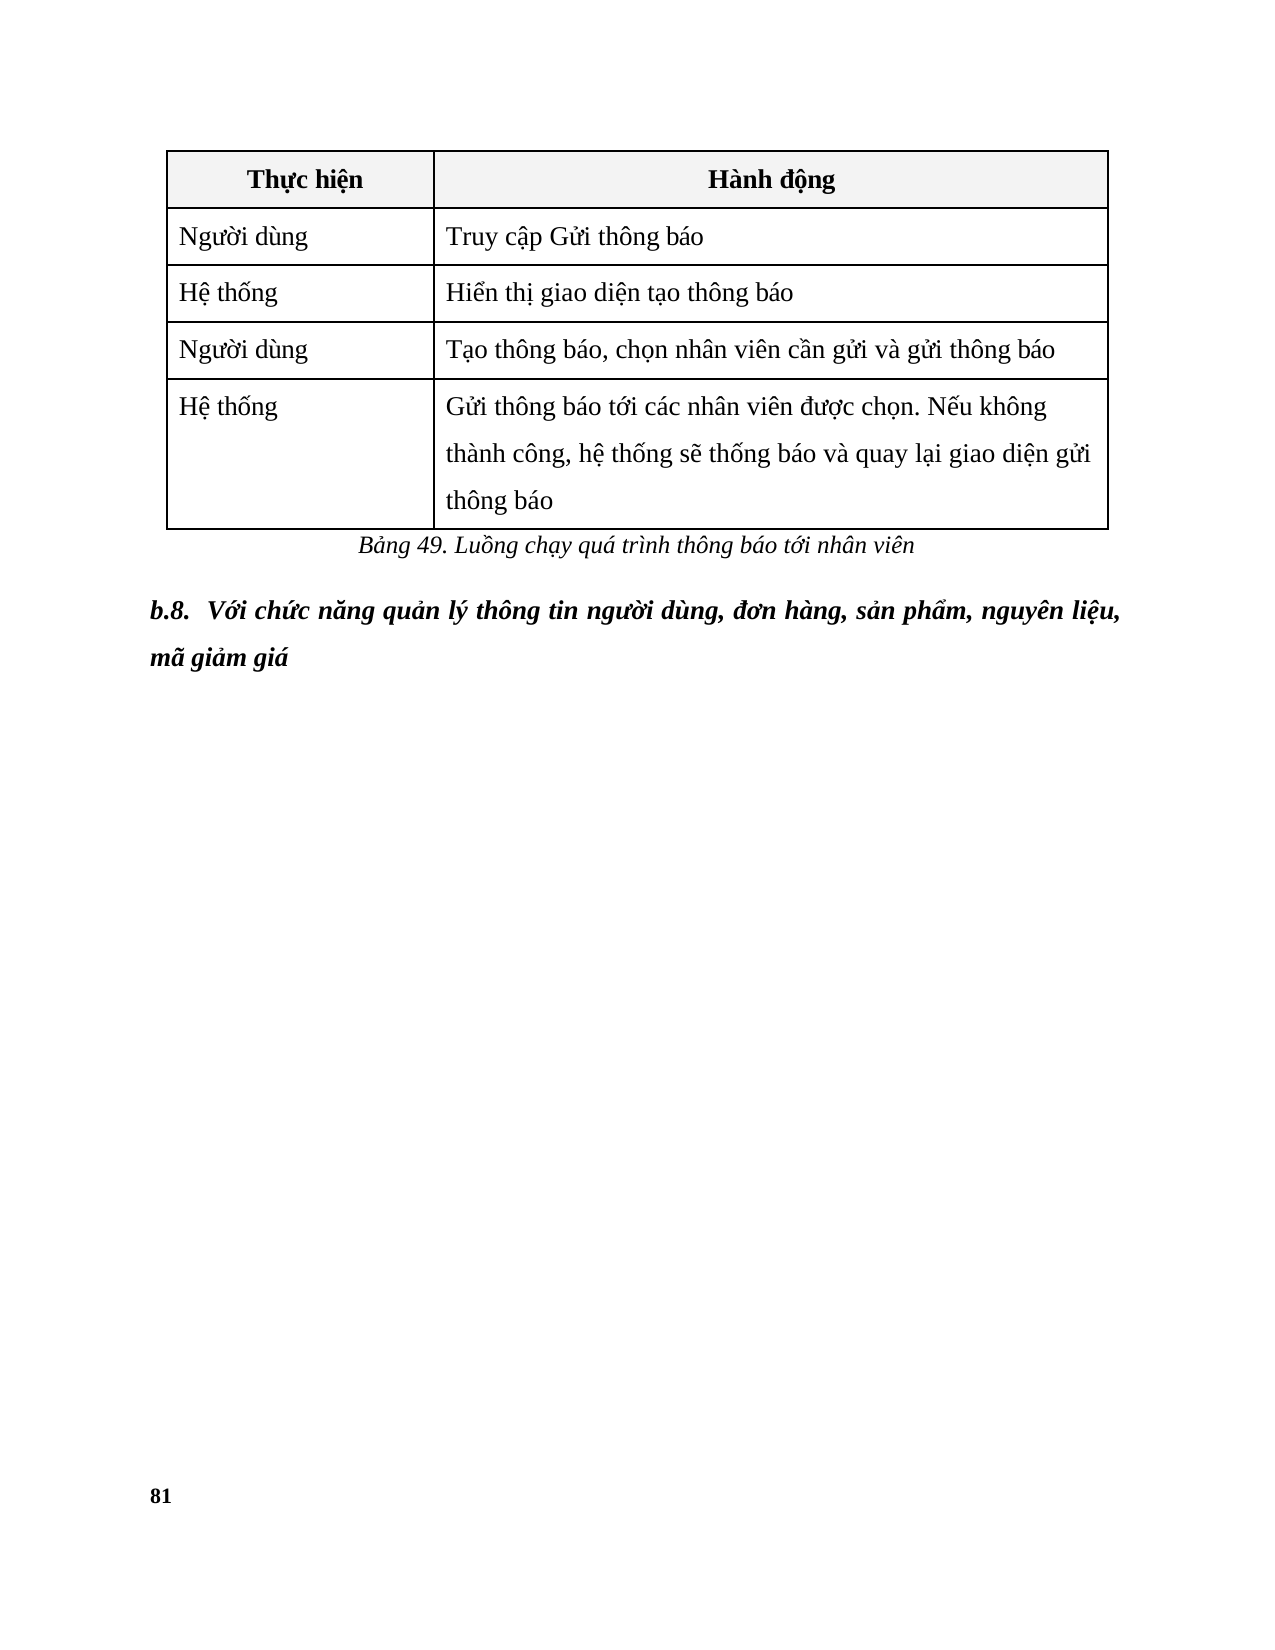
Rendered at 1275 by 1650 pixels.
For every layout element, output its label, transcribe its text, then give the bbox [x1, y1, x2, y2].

table_cell Người dùng [168, 323, 433, 378]
table_cell Tạo thông báo, chọn nhân viên cần gửi và gửi thông báo [435, 323, 1107, 378]
table_cell Gửi thông báo tới các nhân viên được chọn. Nếu không thành công, hệ thống sẽ thống báo và quay lại giao diện gửi thông báo [435, 380, 1107, 528]
table_cell Người dùng [168, 209, 433, 264]
text b.8. Với chức năng quản lý thông tin người dùng, đơn hàng, sản phẩm, nguyên liệu, mã giảm giá [150, 594, 1125, 672]
table_cell Hiển thị giao diện tạo thông báo [435, 266, 1107, 321]
table_header Thực hiện [168, 152, 433, 207]
text Bảng 49. Luồng chạy quá trình thông báo tới nhân viên [150, 530, 1125, 559]
table_header Hành động [435, 152, 1107, 207]
table_cell Hệ thống [168, 380, 433, 528]
table_cell Truy cập Gửi thông báo [435, 209, 1107, 264]
table_cell Hệ thống [168, 266, 433, 321]
